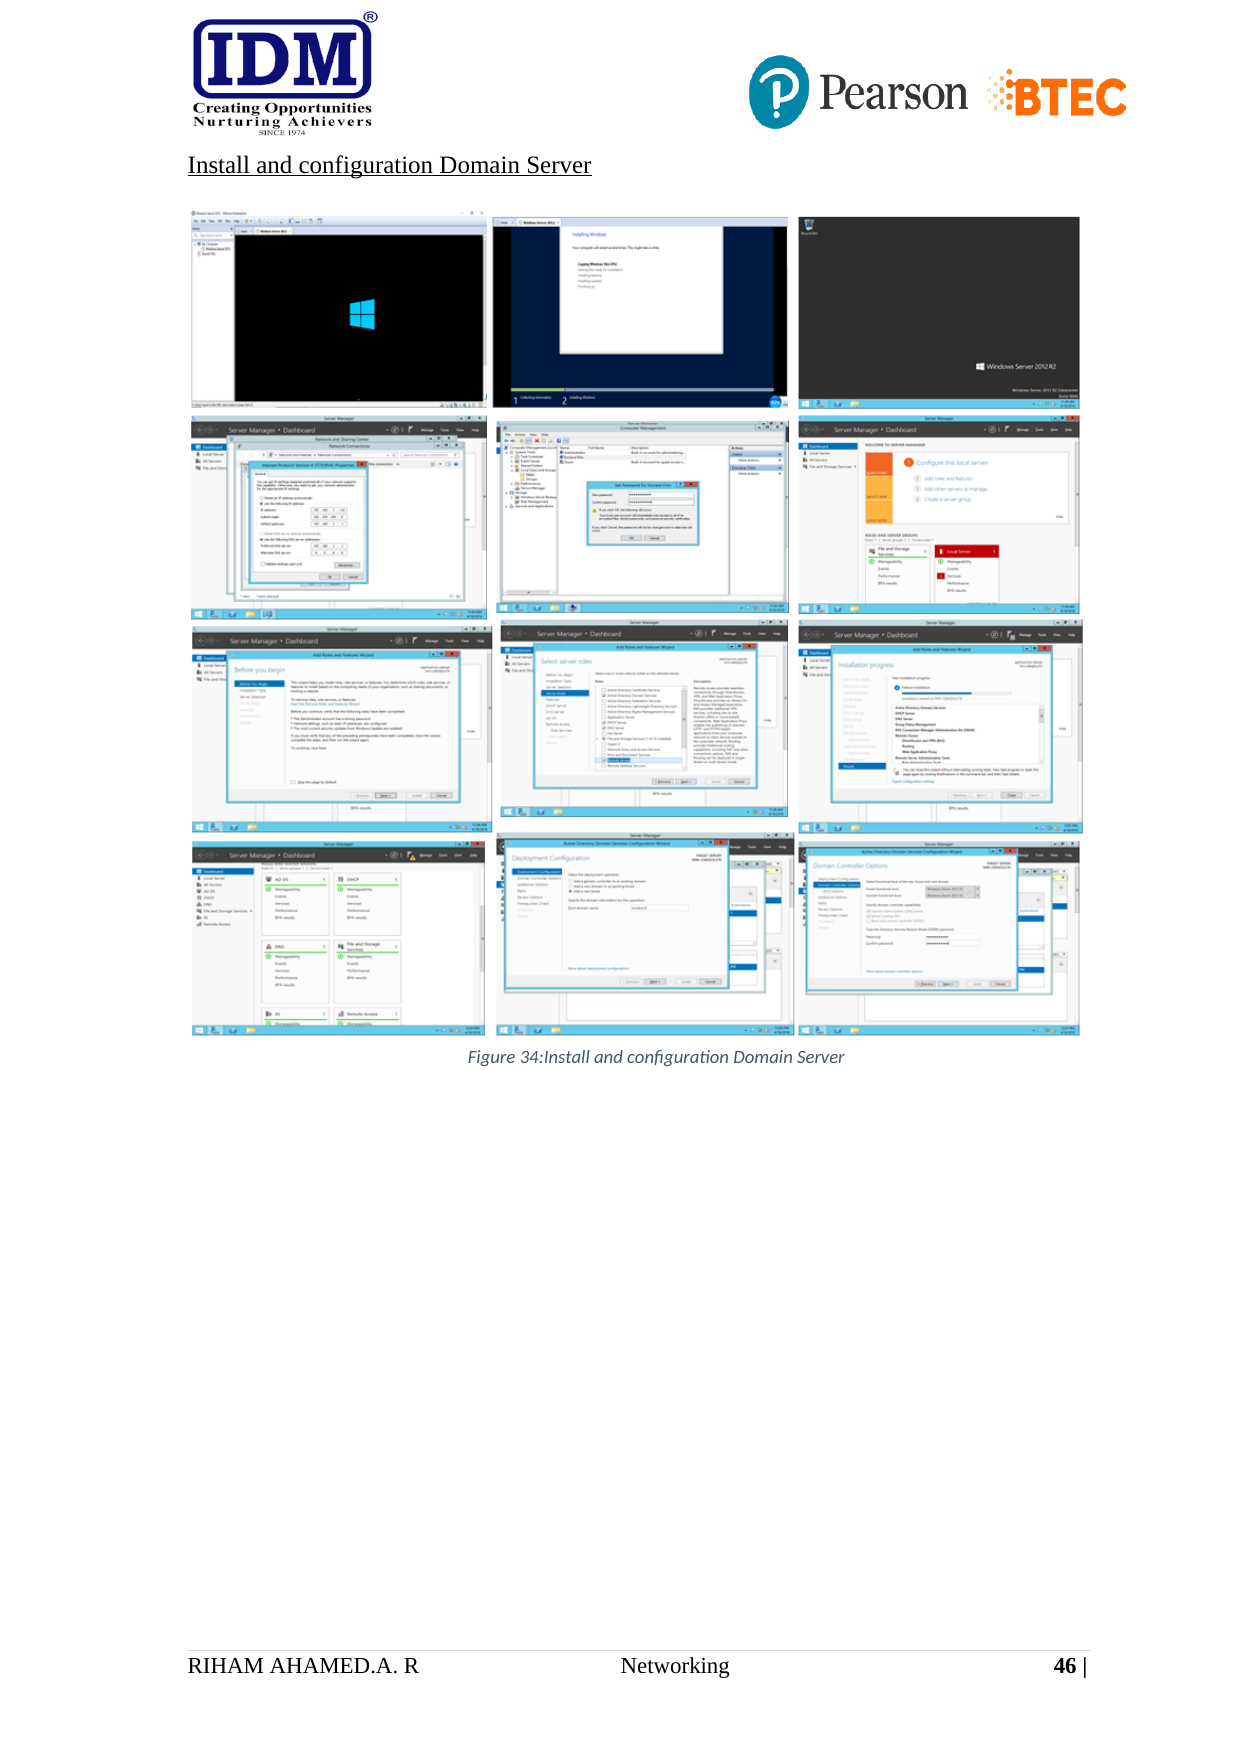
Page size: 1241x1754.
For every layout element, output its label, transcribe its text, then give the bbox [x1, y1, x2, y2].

picture [740, 48, 1127, 138]
picture [187, 7, 383, 138]
picture [187, 207, 1088, 1041]
subtitle Install and configuration Domain Server [187, 150, 1090, 179]
